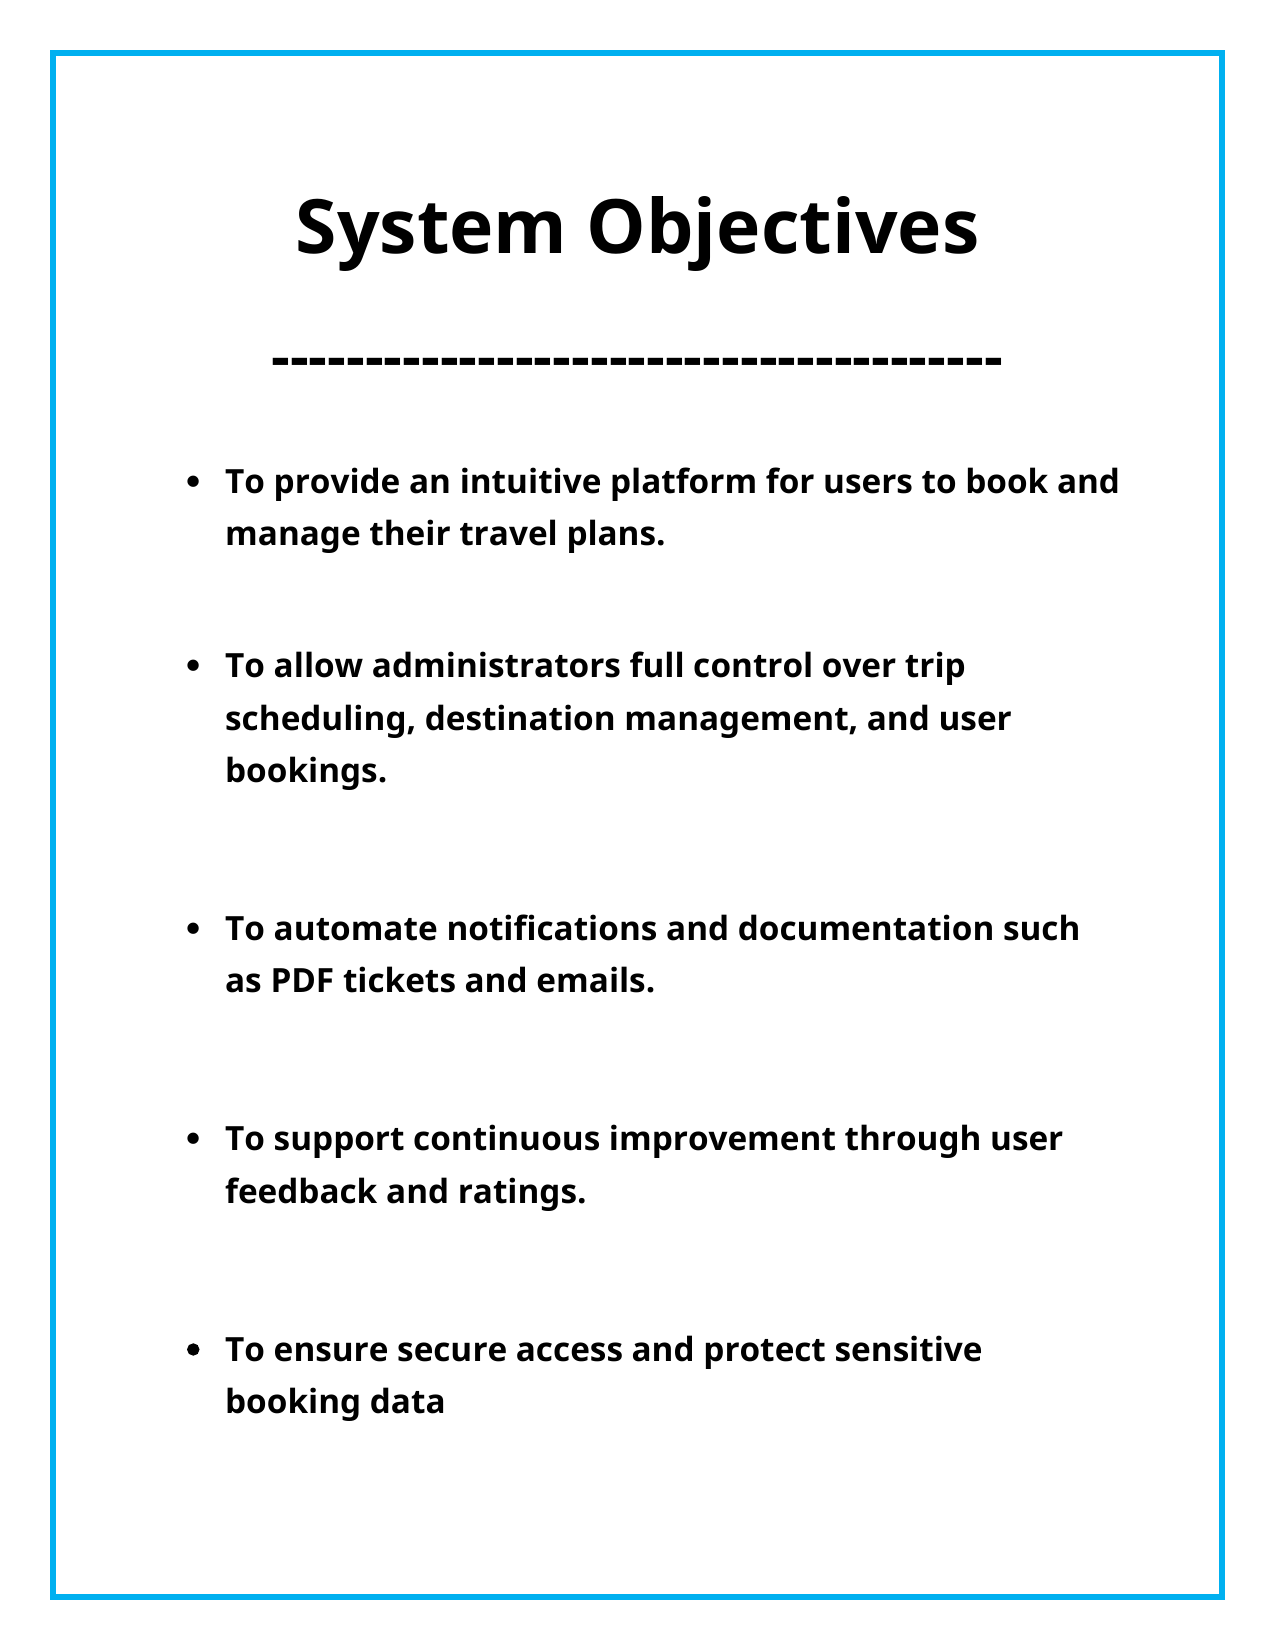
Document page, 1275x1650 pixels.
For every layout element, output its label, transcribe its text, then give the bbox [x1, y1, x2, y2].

list To provide an intuitive platform for users to book and manage their travel plans. [187, 457, 1125, 556]
list To allow administrators full control over trip scheduling, destination management, and user bookings. [187, 642, 1125, 792]
list To ensure secure access and protect sensitive booking data [187, 1326, 1125, 1423]
text System Objectives [150, 173, 1125, 276]
text --------------------------------------- [150, 315, 1125, 395]
list To support continuous improvement through user feedback and ratings. [187, 1115, 1125, 1213]
list To automate notifications and documentation such as PDF tickets and emails. [187, 905, 1125, 1003]
